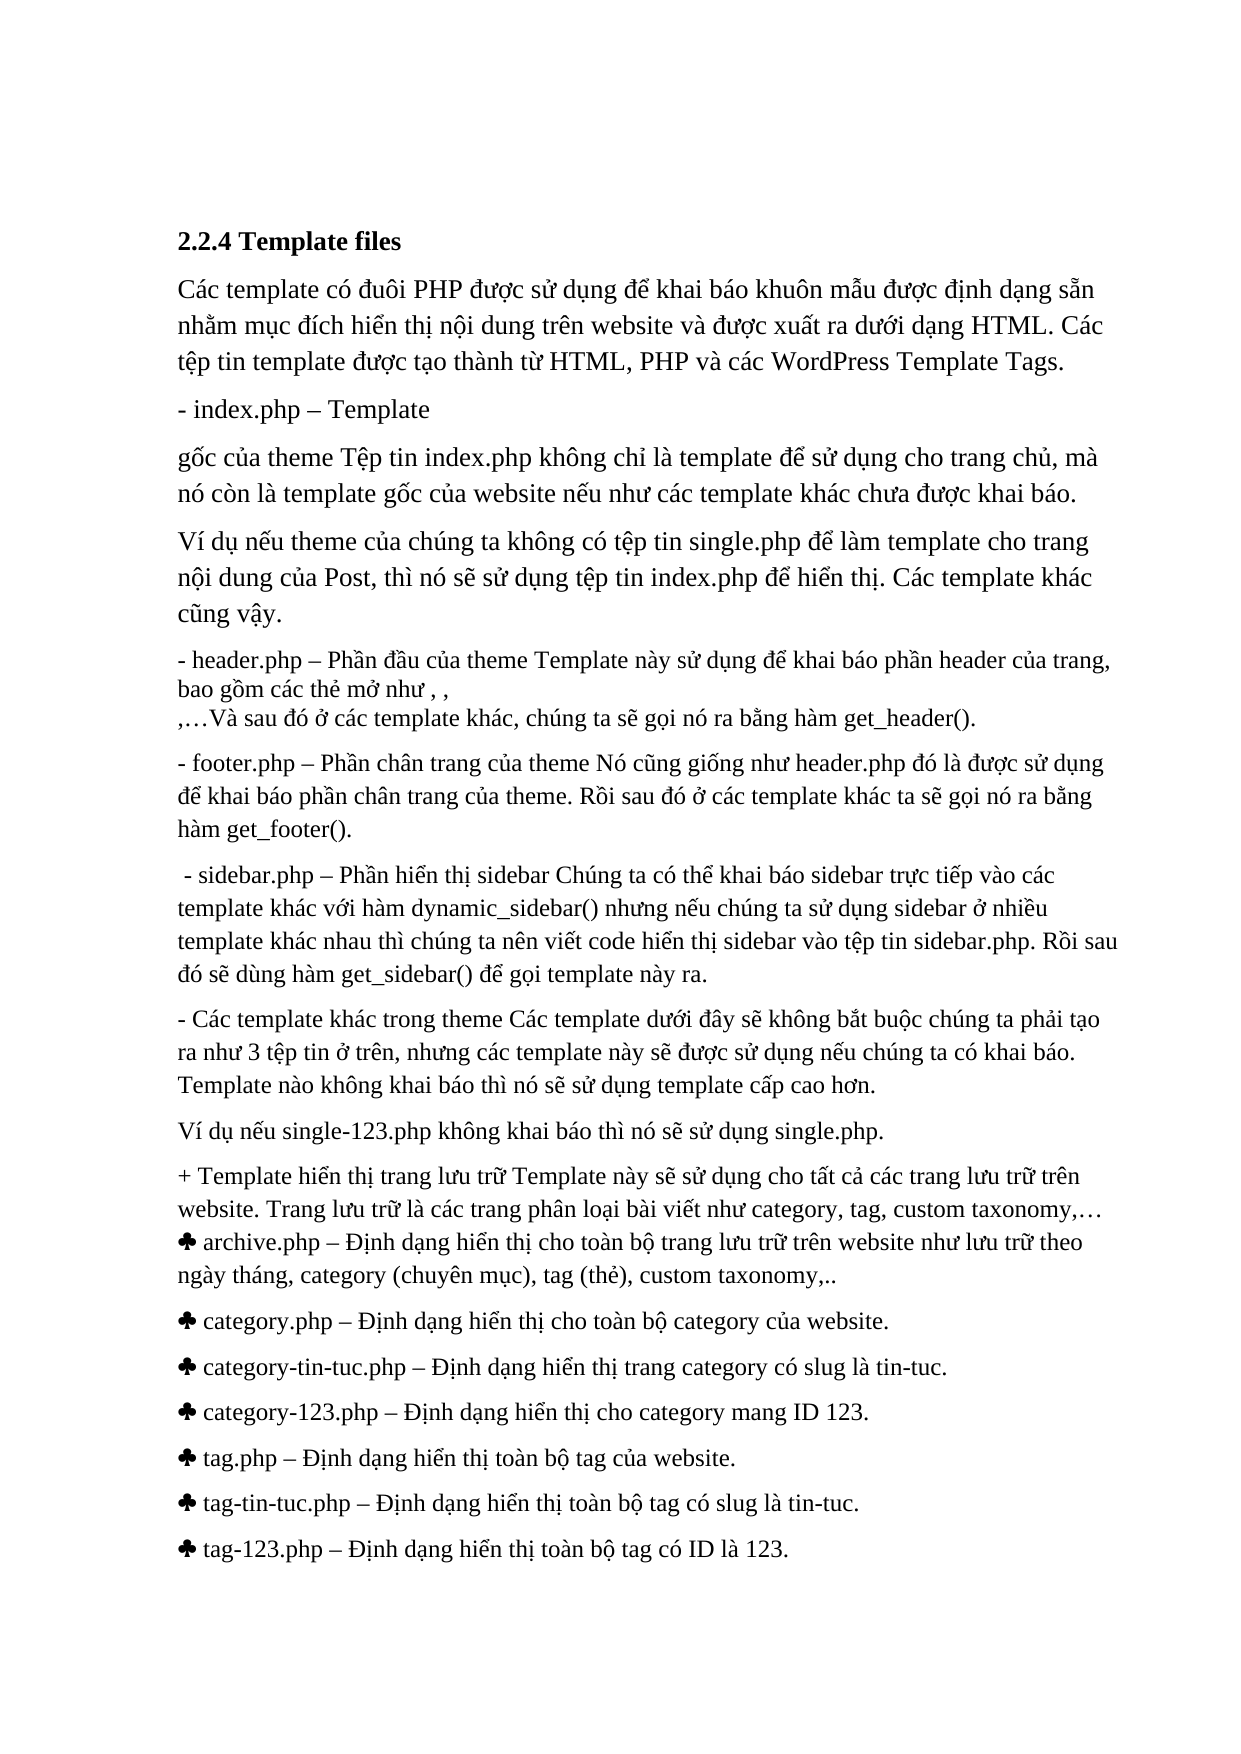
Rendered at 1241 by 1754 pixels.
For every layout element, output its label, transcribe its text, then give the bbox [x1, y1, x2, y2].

text + Template hiển thị trang lưu trữ Template này sẽ sử dụng cho tất cả các trang lưu trữ trên website. Trang lưu trữ là các trang phân loại bài viết như category, tag, custom taxonomy,… archive.php – Định dạng hiển thị cho toàn bộ trang lưu trữ trên website như lưu trữ theo ngày tháng, category (chuyên mục), tag (thẻ), custom taxonomy,.. [177, 1161, 1122, 1289]
text ,…Và sau đó ở các template khác, chúng ta sẽ gọi nó ra bằng hàm get_header(). [177, 703, 1122, 731]
text tag.php – Định dạng hiển thị toàn bộ tag của website. [177, 1443, 1122, 1471]
text category-tin-tuc.php – Định dạng hiển thị trang category có slug là tin-tuc. [177, 1352, 1122, 1380]
text - sidebar.php – Phần hiển thị sidebar Chúng ta có thể khai báo sidebar trực tiếp vào các template khác với hàm dynamic_sidebar() nhưng nếu chúng ta sử dụng sidebar ở nhiều template khác nhau thì chúng ta nên viết code hiển thị sidebar vào tệp tin sidebar.php. Rồi sau đó sẽ dùng hàm get_sidebar() để gọi template này ra. [177, 860, 1122, 988]
text - index.php – Template [177, 393, 1122, 424]
text Ví dụ nếu theme của chúng ta không có tệp tin single.php để làm template cho trang nội dung của Post, thì nó sẽ sử dụng tệp tin index.php để hiển thị. Các template khác cũng vậy. [177, 526, 1122, 628]
text - Các template khác trong theme Các template dưới đây sẽ không bắt buộc chúng ta phải tạo ra như 3 tệp tin ở trên, nhưng các template này sẽ được sử dụng nếu chúng ta có khai báo. Template nào không khai báo thì nó sẽ sử dụng template cấp cao hơn. [177, 1004, 1122, 1099]
text - header.php – Phần đầu của theme Template này sử dụng để khai báo phần header của trang, bao gồm các thẻ mở như , , [177, 645, 1122, 703]
text - footer.php – Phần chân trang của theme Nó cũng giống như header.php đó là được sử dụng để khai báo phần chân trang của theme. Rồi sau đó ở các template khác ta sẽ gọi nó ra bằng hàm get_footer(). [177, 748, 1122, 843]
text Các template có đuôi PHP được sử dụng để khai báo khuôn mẫu được định dạng sẵn nhằm mục đích hiển thị nội dung trên website và được xuất ra dưới dạng HTML. Các tệp tin template được tạo thành từ HTML, PHP và các WordPress Template Tags. [177, 274, 1122, 376]
text tag-123.php – Định dạng hiển thị toàn bộ tag có ID là 123. [177, 1534, 1122, 1562]
text 2.2.4 Template files [177, 225, 1122, 257]
text gốc của theme Tệp tin index.php không chỉ là template để sử dụng cho trang chủ, mà nó còn là template gốc của website nếu như các template khác chưa được khai báo. [177, 442, 1122, 508]
text tag-tin-tuc.php – Định dạng hiển thị toàn bộ tag có slug là tin-tuc. [177, 1488, 1122, 1517]
text Ví dụ nếu single-123.php không khai báo thì nó sẽ sử dụng single.php. [177, 1116, 1122, 1145]
text category.php – Định dạng hiển thị cho toàn bộ category của website. [177, 1306, 1122, 1335]
text category-123.php – Định dạng hiển thị cho category mang ID 123. [177, 1397, 1122, 1426]
